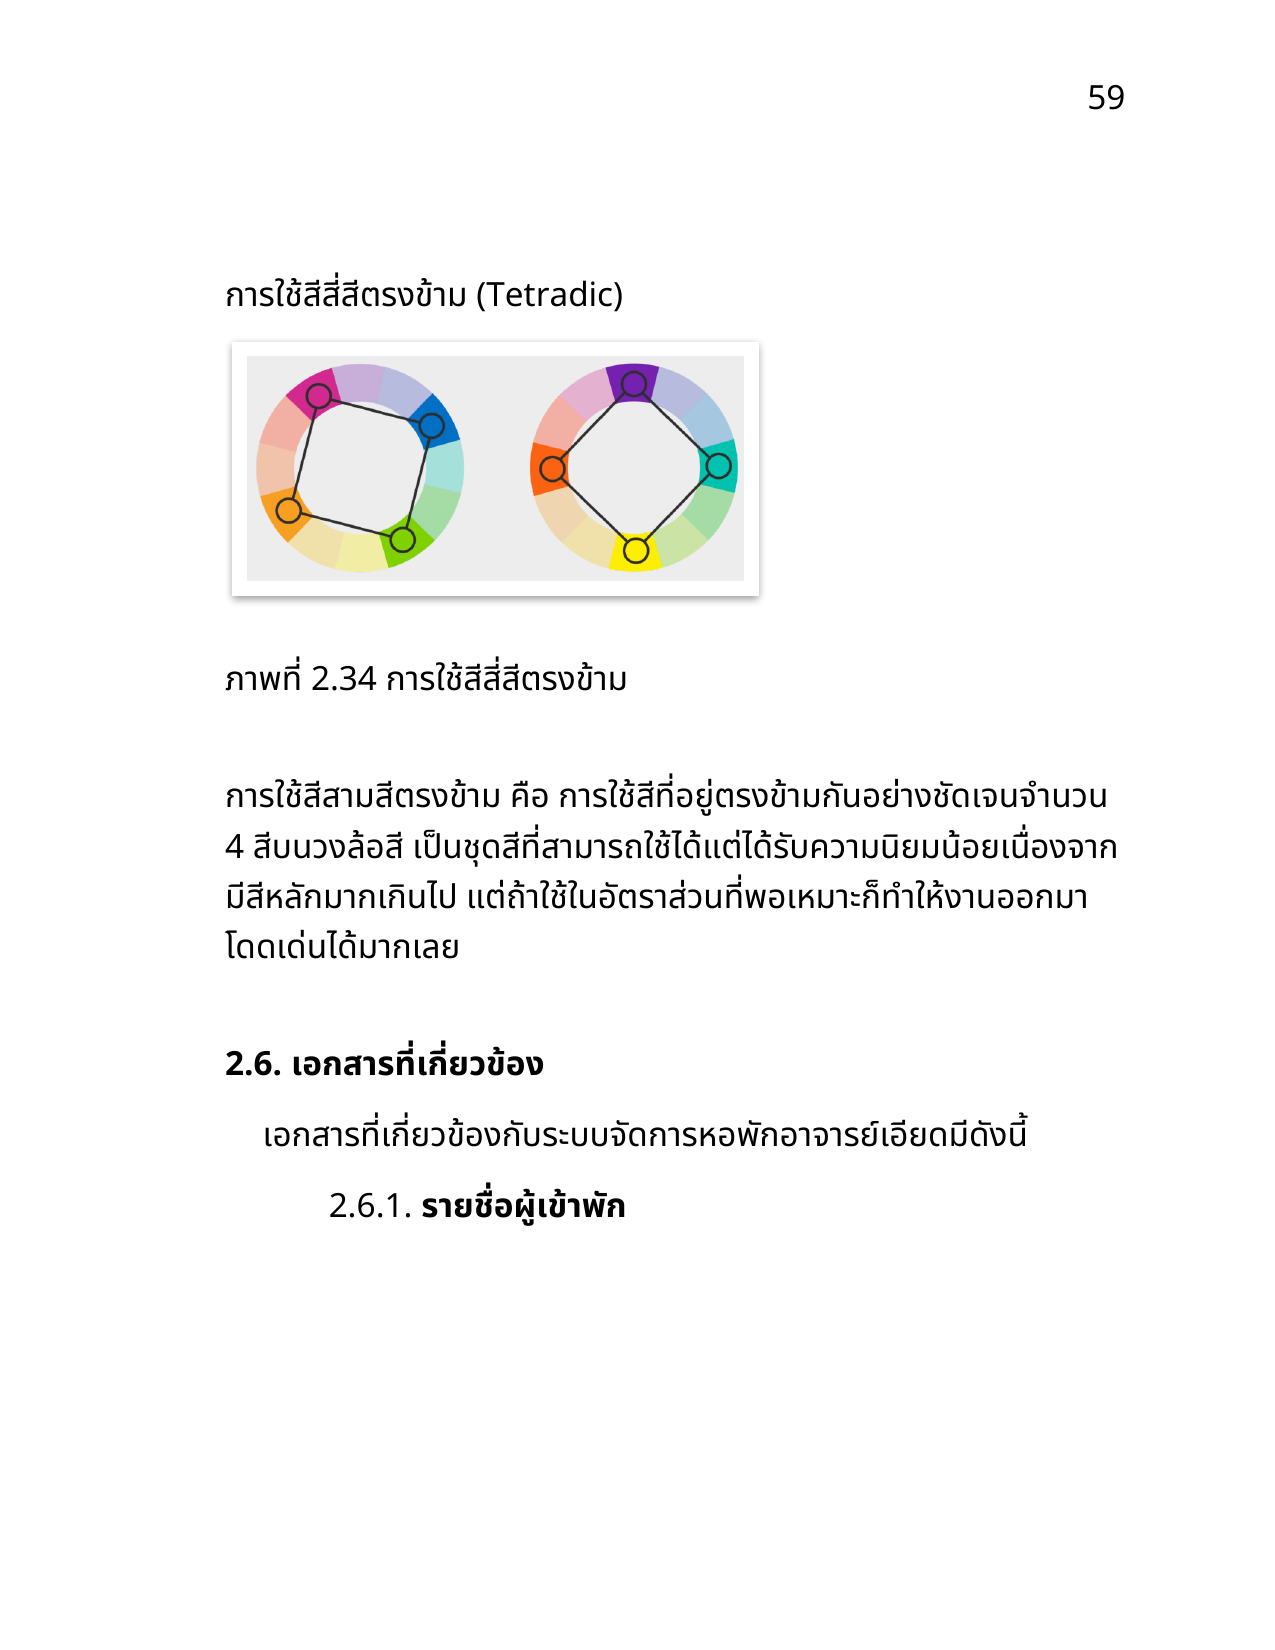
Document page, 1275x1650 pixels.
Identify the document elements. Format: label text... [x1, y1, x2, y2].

text ภาพที่ 2.34 การใช้สีสี่สีตรงข้าม [225, 655, 1125, 706]
text การใช้สีสี่สีตรงข้าม (Tetradic) [225, 270, 1125, 321]
text เอกสารที่เกี่ยวข้องกับระบบจัดการหอพักอาจารย์เอียดมีดังนี้ [225, 1111, 1125, 1161]
picture [247, 356, 744, 581]
subtitle เอกสารที่เกี่ยวข้อง [225, 1039, 1125, 1090]
text การใช้สีสามสีตรงข้าม คือ การใช้สีที่อยู่ตรงข้ามกันอย่างชัดเจนจำนวน 4 สีบนวงล้อสี เป็นชุดสีที่สามารถใช้ได้แต่ได้รับความนิยมน้อยเนื่องจากมีสีหลักมากเกินไป แต่ถ้าใช้ในอัตราส่วนที่พอเหมาะก็ทำให้งานออกมาโดดเด่นได้มากเลย [225, 772, 1125, 974]
subtitle รายชื่อผู้เข้าพัก [284, 1182, 1125, 1232]
